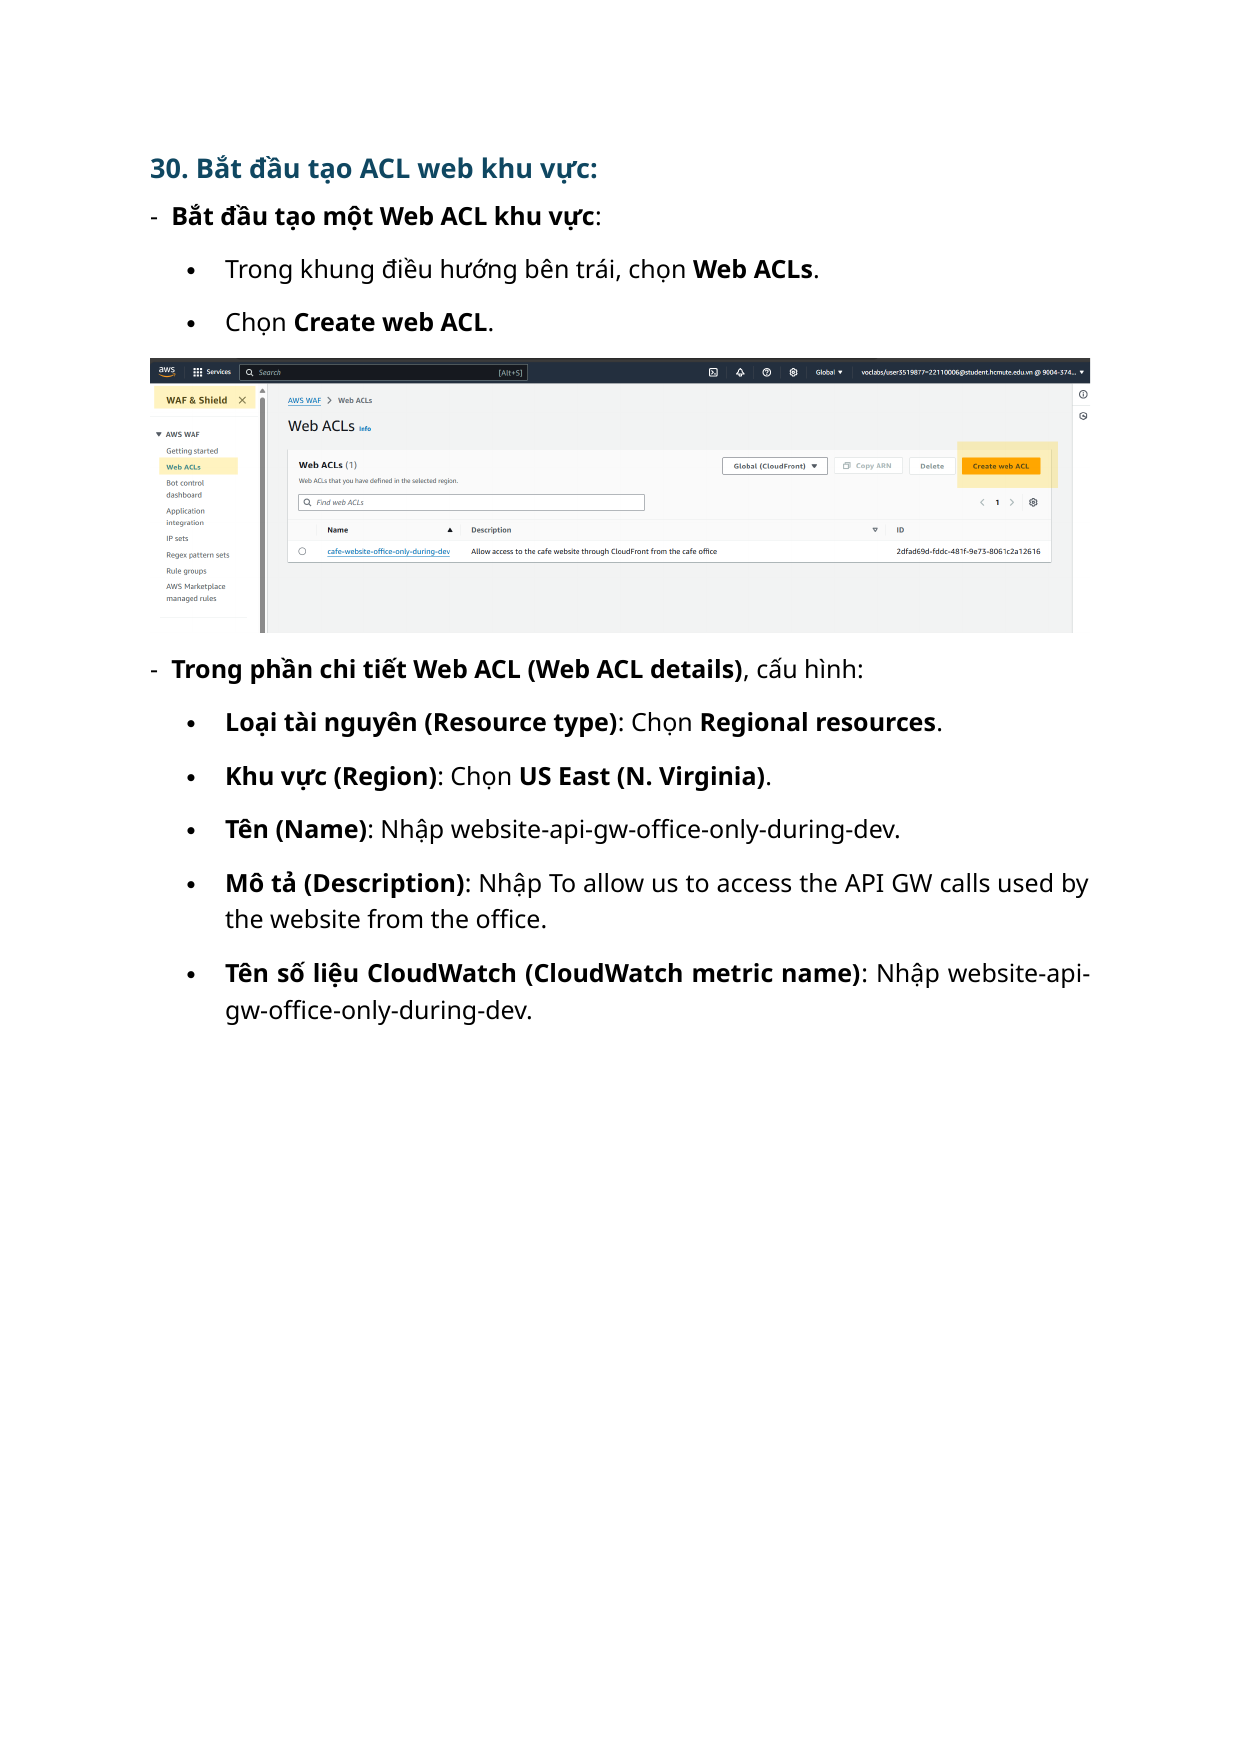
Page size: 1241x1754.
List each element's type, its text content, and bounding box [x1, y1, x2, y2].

list Loại tài nguyên (Resource type): Chọn Regional resources. [187, 705, 1090, 739]
list Mô tả (Description): Nhập To allow us to access the API GW calls used by the website from the office. [187, 865, 1090, 936]
text - Trong phần chi tiết Web ACL (Web ACL details), cấu hình: [150, 652, 1090, 686]
list Trong khung điều hướng bên trái, chọn Web ACLs. [187, 252, 1090, 286]
list Chọn Create web ACL. [187, 305, 1090, 339]
list Tên (Name): Nhập website-api-gw-office-only-during-dev. [187, 812, 1090, 846]
list Tên số liệu CloudWatch (CloudWatch metric name): Nhập website-api-gw-office-only-during-dev. [187, 956, 1090, 1026]
picture [150, 358, 1091, 633]
subtitle 30. Bắt đầu tạo ACL web khu vực: [150, 150, 1090, 187]
list Khu vực (Region): Chọn US East (N. Virginia). [187, 758, 1090, 793]
text - Bắt đầu tạo một Web ACL khu vực: [150, 198, 1090, 232]
